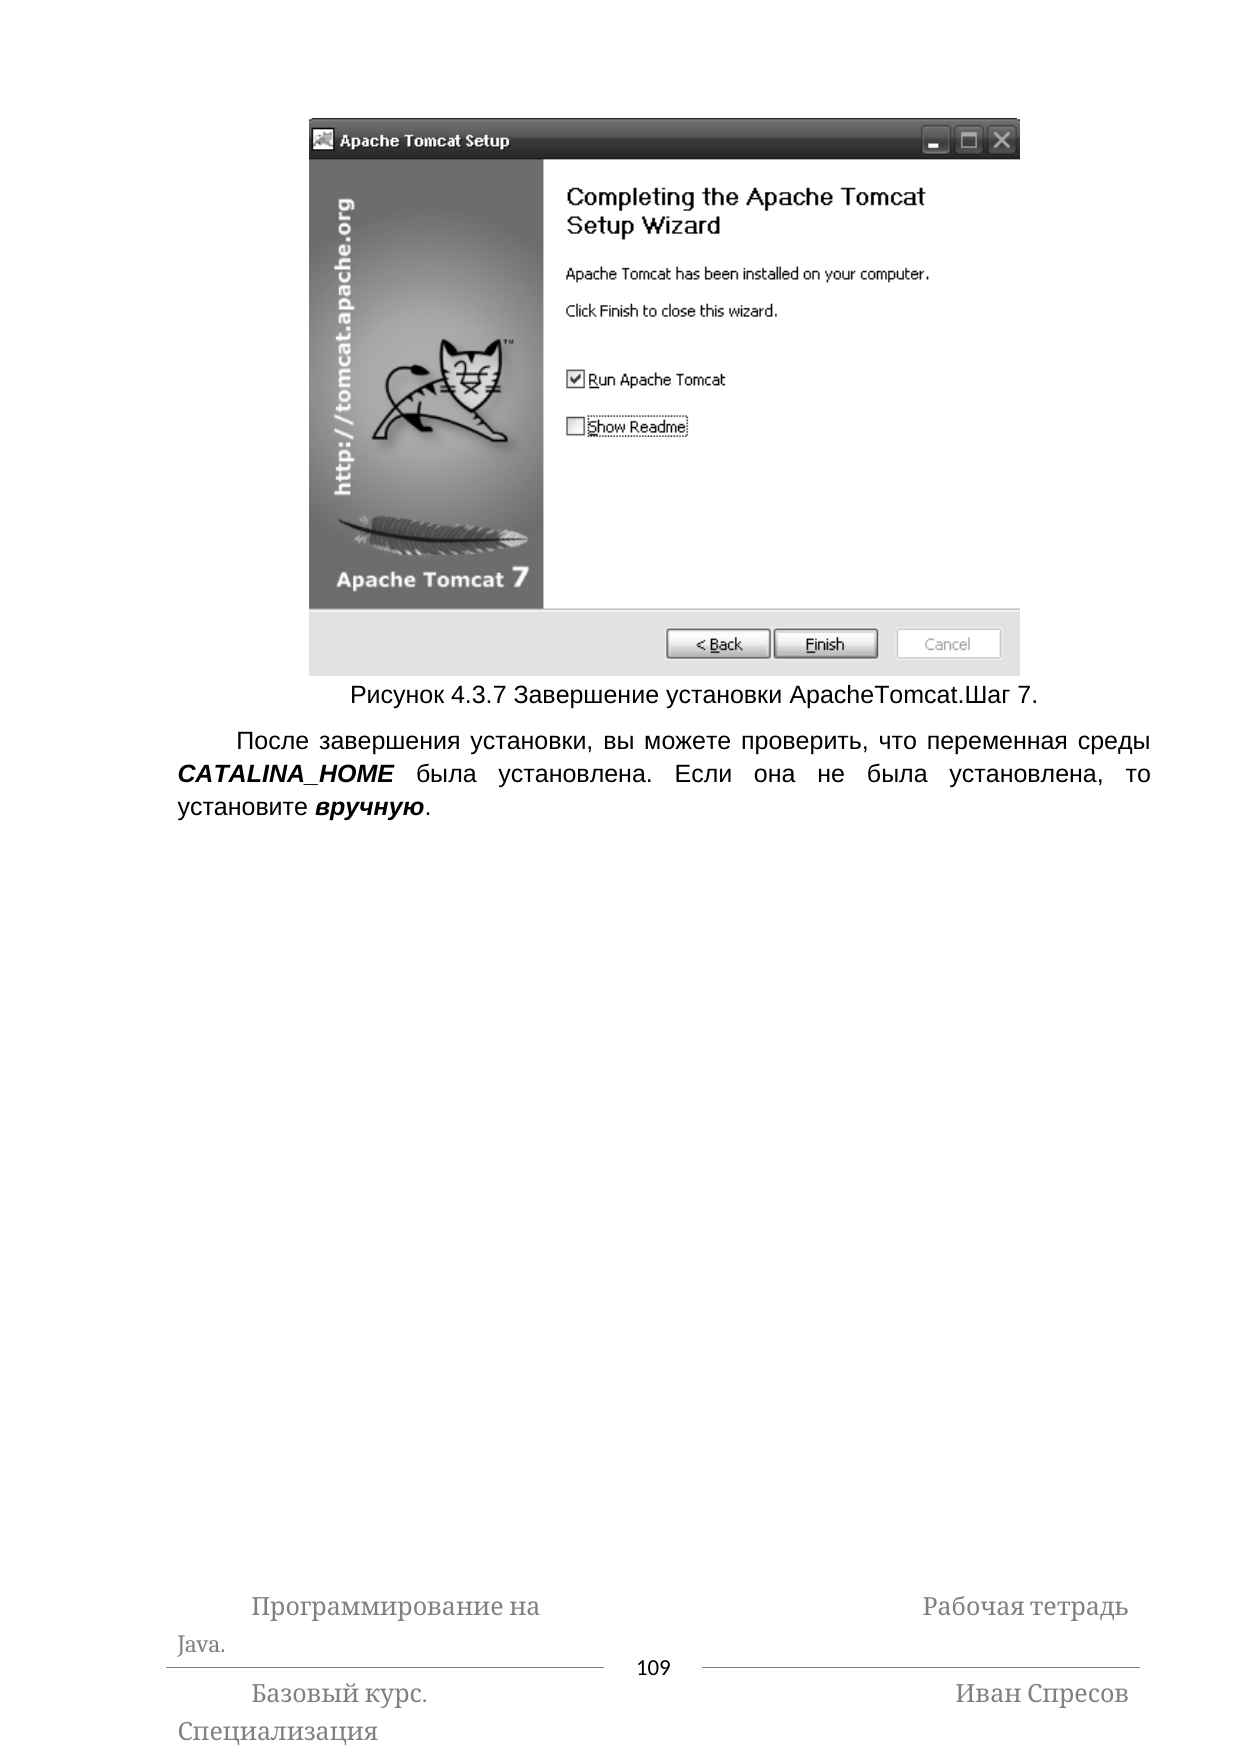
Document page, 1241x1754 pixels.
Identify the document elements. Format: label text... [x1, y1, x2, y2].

text Рисунок 4.3.7 Завершение установки ApacheTomcat.Шаг 7. [177, 680, 1152, 709]
text После завершения установки, вы можете проверить, что переменная среды CATALINA_HOME была установлена. Если она не была установлена, то установите вручную. [177, 726, 1152, 821]
